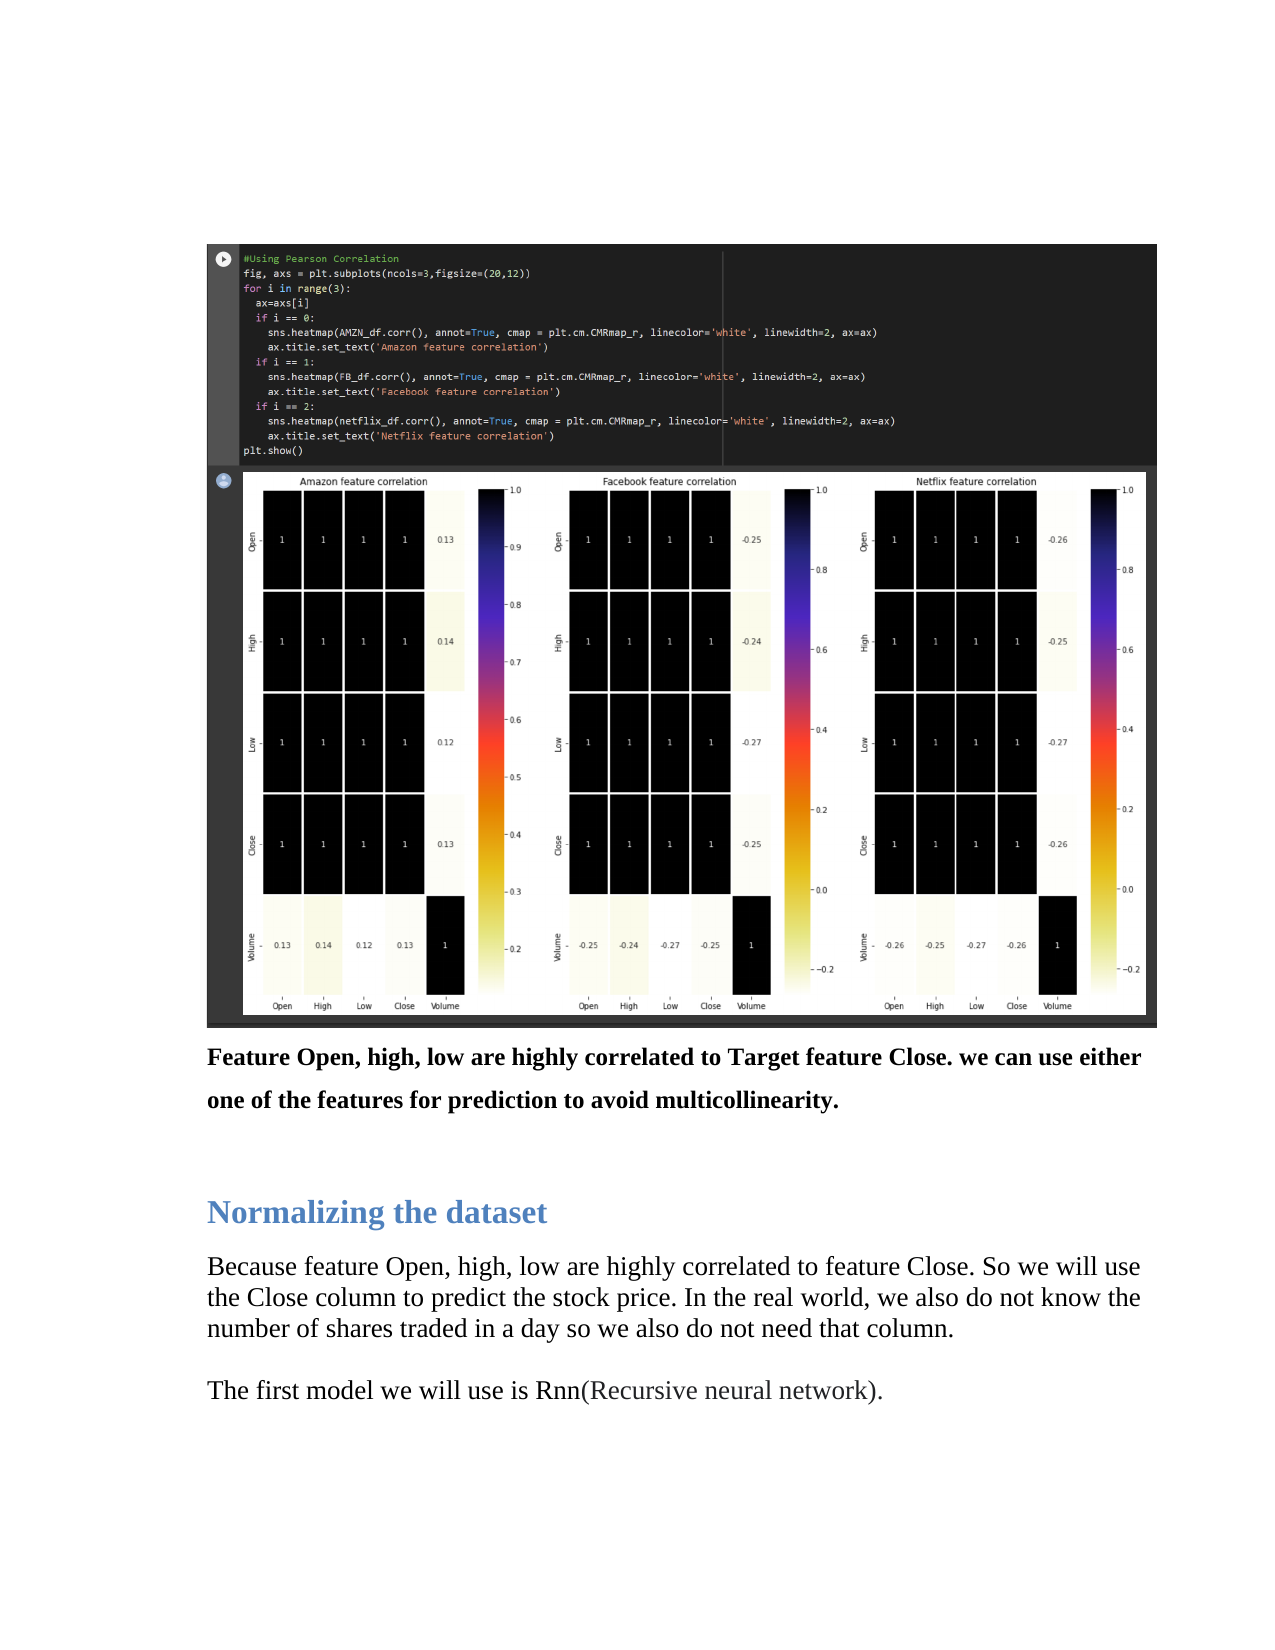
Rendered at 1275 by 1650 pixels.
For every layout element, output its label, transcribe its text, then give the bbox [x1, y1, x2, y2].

subtitle Normalizing the dataset [207, 1192, 1157, 1231]
text The first model we will use is Rnn(Recursive neural network). [207, 1374, 1157, 1406]
text Because feature Open, high, low are highly correlated to feature Close. So we will use the Close column to predict the stock price. In the real world, we also do not know the number of shares traded in a day so we also do not need that column. [207, 1250, 1157, 1343]
text Feature Open, high, low are highly correlated to Target feature Close. we can use either one of the features for prediction to avoid multicollinearity. [207, 1042, 1157, 1114]
picture [206, 244, 1157, 1028]
